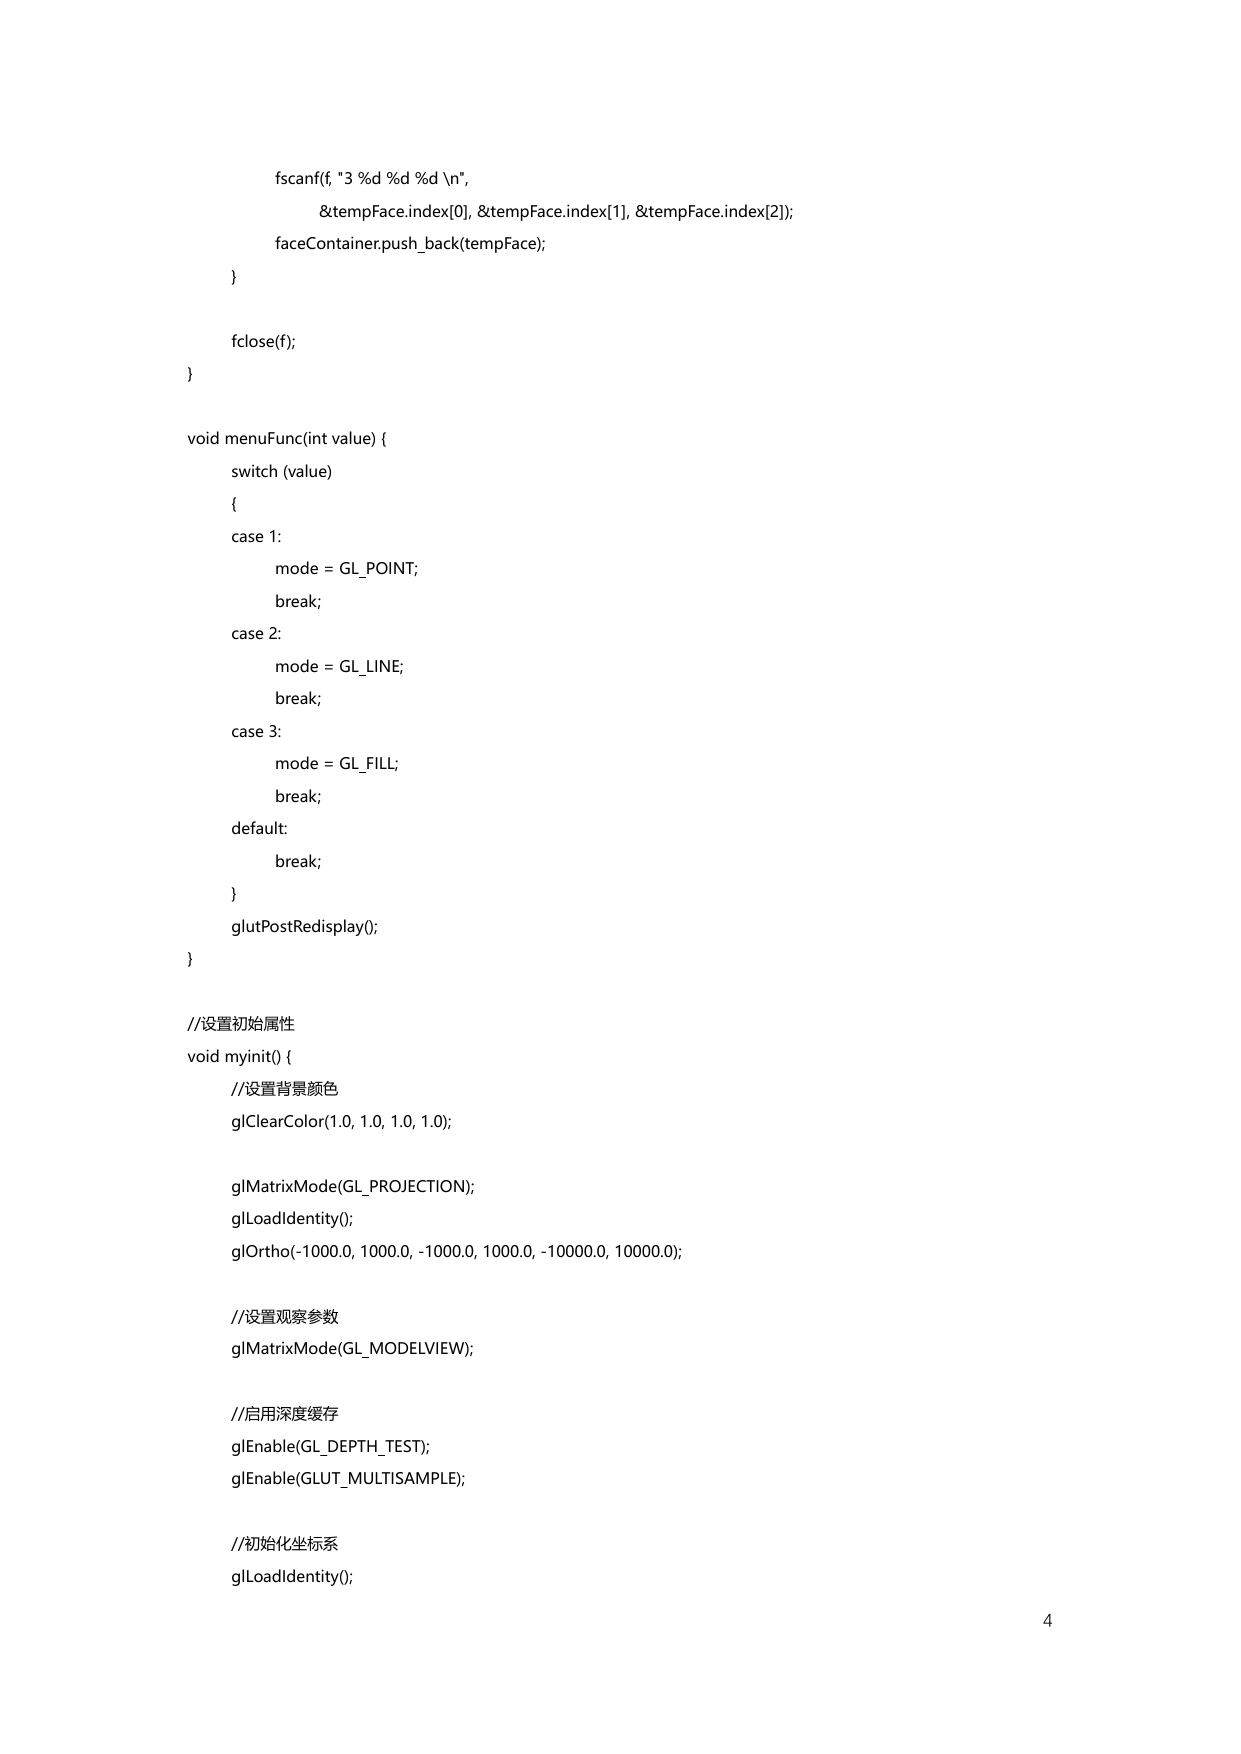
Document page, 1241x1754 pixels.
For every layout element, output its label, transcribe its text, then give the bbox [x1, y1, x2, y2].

text &tempFace.index[0], &tempFace.index[1], &tempFace.index[2]); [187, 194, 1053, 227]
text fscanf(f, "3 %d %d %d \n", [187, 162, 1053, 194]
text mode = GL_FILL; [187, 747, 1053, 779]
text glEnable(GLUT_MULTISAMPLE); [187, 1462, 1053, 1494]
text //设置观察参数 [187, 1299, 1053, 1332]
text glOrtho(-1000.0, 1000.0, -1000.0, 1000.0, -10000.0, 10000.0); [187, 1234, 1053, 1267]
text break; [187, 844, 1053, 877]
text case 2: [187, 617, 1053, 649]
text glMatrixMode(GL_PROJECTION); [187, 1169, 1053, 1202]
text mode = GL_LINE; [187, 649, 1053, 682]
text glutPostRedisplay(); [187, 909, 1053, 942]
text break; [187, 584, 1053, 617]
text fclose(f); [187, 324, 1053, 357]
text } [187, 357, 1053, 389]
text faceContainer.push_back(tempFace); [187, 227, 1053, 259]
text glMatrixMode(GL_MODELVIEW); [187, 1332, 1053, 1364]
text { [187, 487, 1053, 519]
text glLoadIdentity(); [187, 1559, 1053, 1592]
text //设置初始属性 [187, 1007, 1053, 1039]
text void menuFunc(int value) { [187, 422, 1053, 454]
text glEnable(GL_DEPTH_TEST); [187, 1429, 1053, 1462]
text } [187, 942, 1053, 974]
text default: [187, 812, 1053, 844]
text } [187, 877, 1053, 909]
text } [187, 259, 1053, 292]
text glLoadIdentity(); [187, 1202, 1053, 1234]
text switch (value) [187, 454, 1053, 487]
text //初始化坐标系 [187, 1527, 1053, 1559]
text case 1: [187, 519, 1053, 552]
text //设置背景颜色 [187, 1072, 1053, 1104]
text mode = GL_POINT; [187, 552, 1053, 584]
text break; [187, 682, 1053, 714]
text case 3: [187, 714, 1053, 747]
text //启用深度缓存 [187, 1397, 1053, 1429]
text glClearColor(1.0, 1.0, 1.0, 1.0); [187, 1104, 1053, 1137]
text break; [187, 779, 1053, 812]
text void myinit() { [187, 1039, 1053, 1072]
